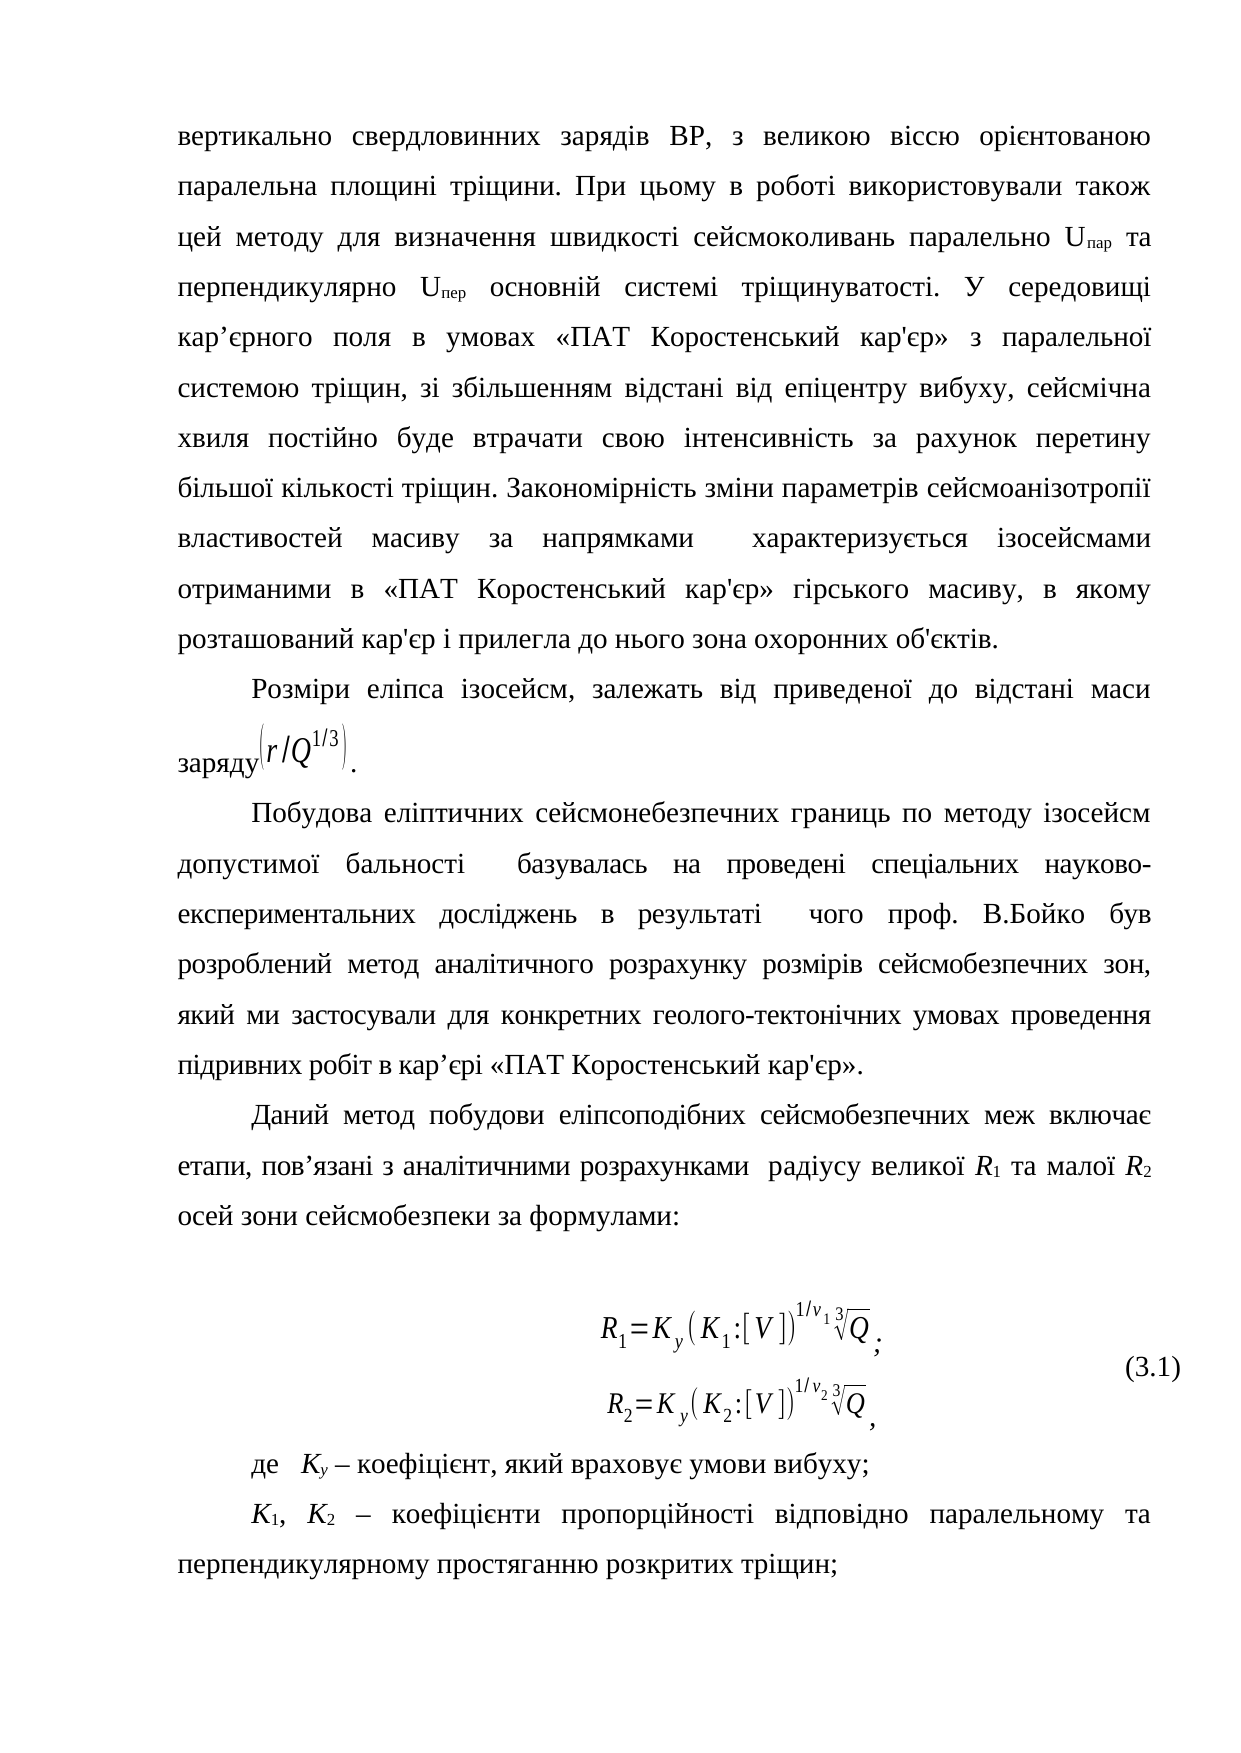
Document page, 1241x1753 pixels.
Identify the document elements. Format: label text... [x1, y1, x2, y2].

table_header ; , [395, 1299, 1015, 1446]
text де Ky – коефіцієнт, який враховує умови вибуху; [177, 1446, 1152, 1479]
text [177, 118, 1152, 655]
text Даний метод побудови еліпсоподібних сейсмобезпечних меж включає етапи, пов’язані з аналітичними розрахунками радіусу великої R1 та малої R2 осей зони сейсмобезпеки за формулами: [177, 1097, 1152, 1232]
text Побудова еліптичних сейсмонебезпечних границь по методу ізосейсм допустимої бальності базувалась на проведені спеціальних науково-експериментальних досліджень в результаті чого проф. В.Бойко був розроблений метод аналітичного розрахунку розмірів сейсмобезпечних зон, який ми застосували для конкретних геолого-тектонічних умовах проведення підривних робіт в кар’єрі «ПАТ Коростенський кар'єр». [177, 796, 1152, 1081]
text Розміри еліпса ізосейсм, залежать від приведеної до відстані маси заряду. [177, 672, 1152, 779]
text K1, K2 – коефіцієнти пропорційності відповідно паралельному та перпендикулярному простяганню розкритих тріщин; [177, 1496, 1152, 1580]
table_header (3.1) [1015, 1299, 1192, 1446]
